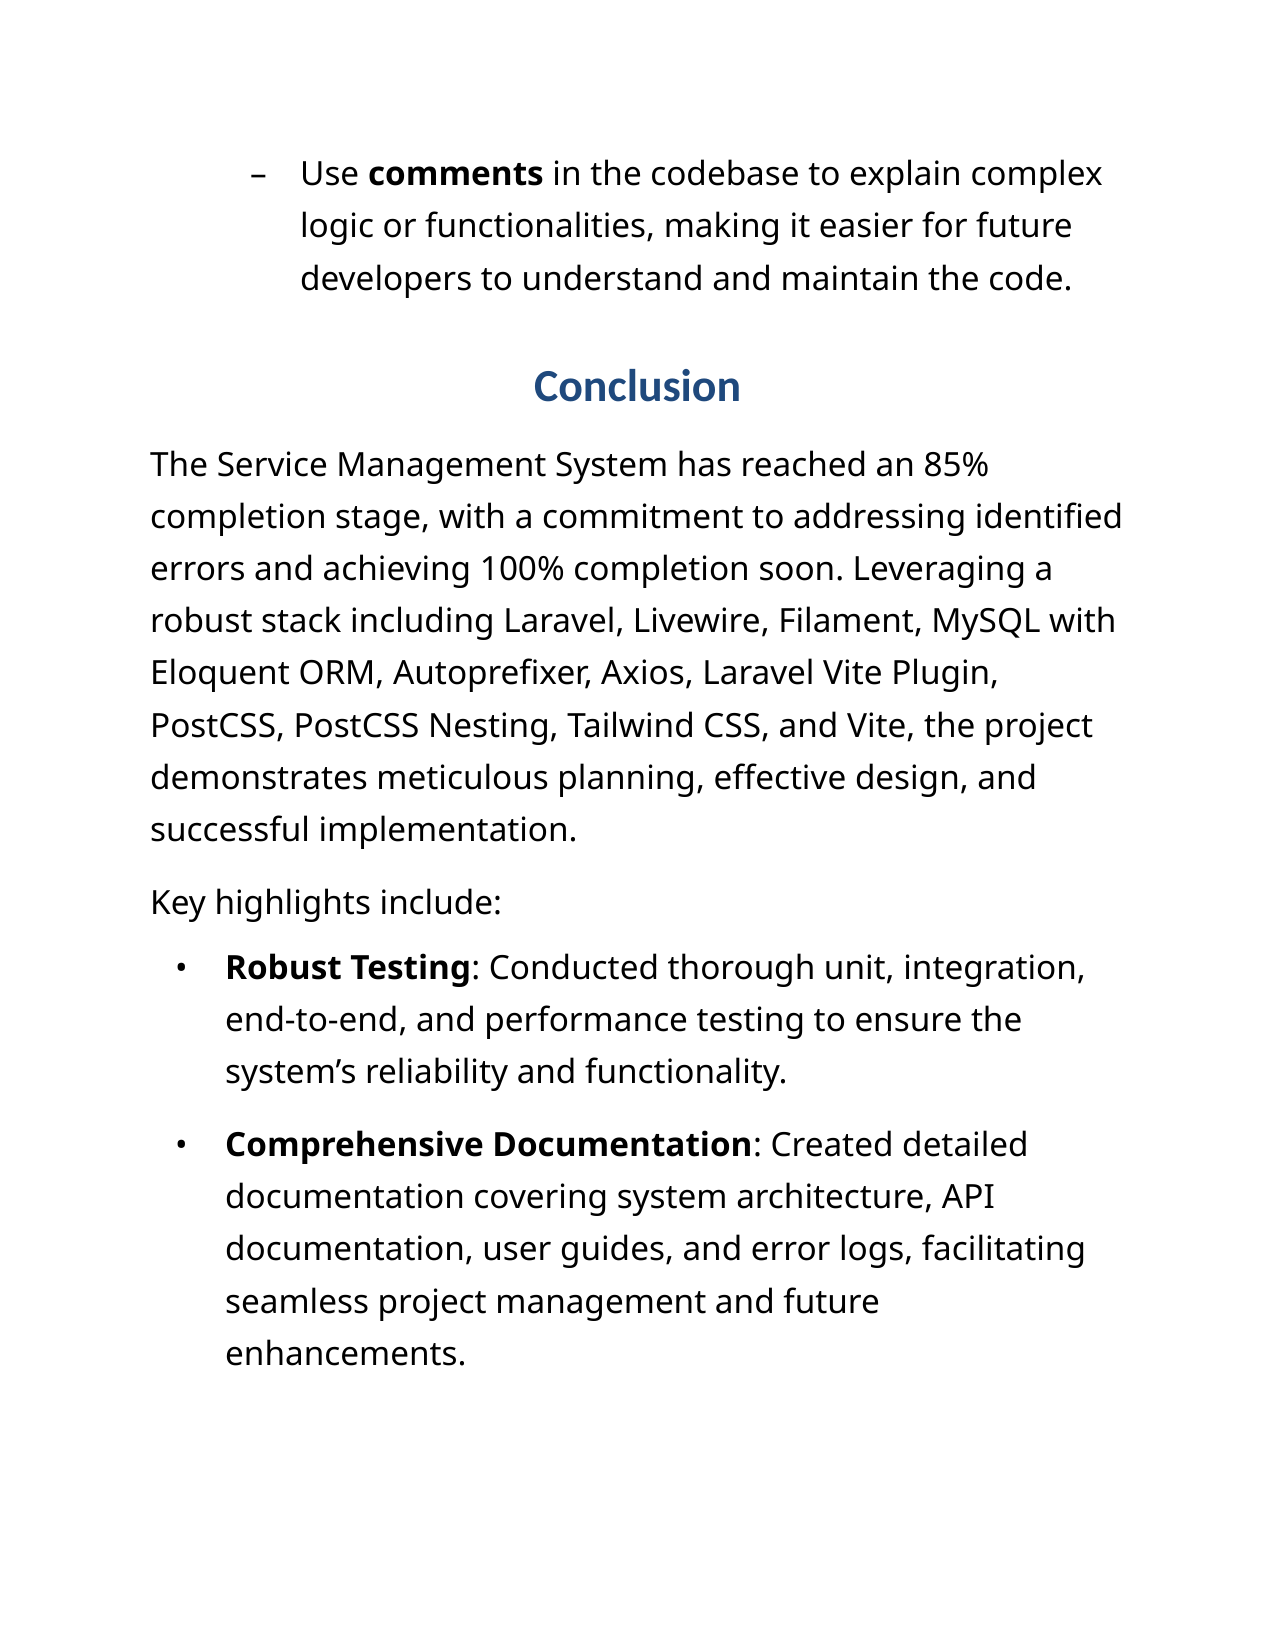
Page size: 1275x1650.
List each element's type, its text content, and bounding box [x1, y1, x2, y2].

subtitle Conclusion [150, 357, 1125, 412]
list Robust Testing: Conducted thorough unit, integration, end-to-end, and performance testing to ensure the system’s reliability and functionality. [175, 943, 1125, 1093]
list Use comments in the codebase to explain complex logic or functionalities, making it easier for future developers to understand and maintain the code. [250, 150, 1125, 300]
text Key highlights include: [150, 879, 1125, 924]
list Comprehensive Documentation: Created detailed documentation covering system architecture, API documentation, user guides, and error logs, facilitating seamless project management and future enhancements. [175, 1121, 1125, 1375]
text The Service Management System has reached an 85% completion stage, with a commitment to addressing identified errors and achieving 100% completion soon. Leveraging a robust stack including Laravel, Livewire, Filament, MySQL with Eloquent ORM, Autoprefixer, Axios, Laravel Vite Plugin, PostCSS, PostCSS Nesting, Tailwind CSS, and Vite, the project demonstrates meticulous planning, effective design, and successful implementation. [150, 440, 1125, 851]
